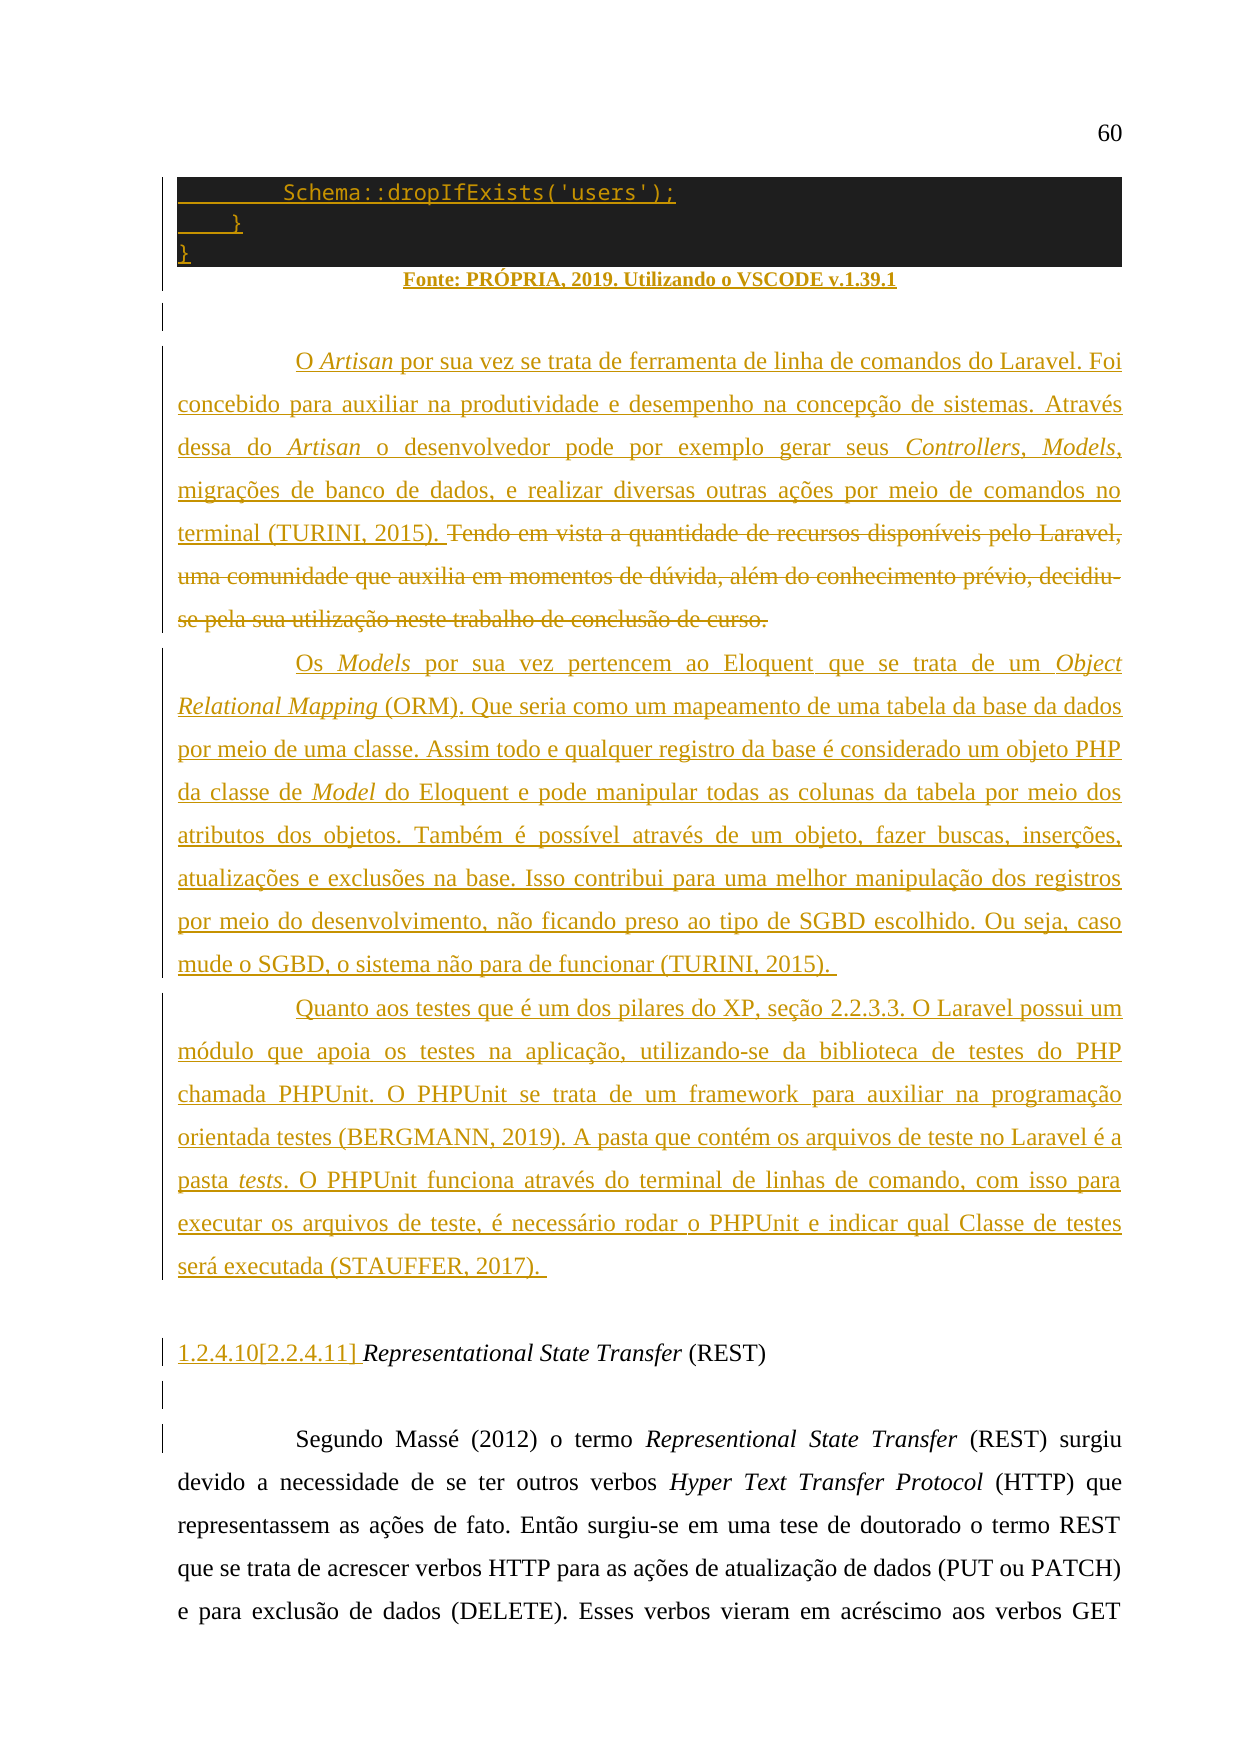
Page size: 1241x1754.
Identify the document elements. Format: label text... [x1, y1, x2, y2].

subtitle Representational State Transfer (REST) [177, 1338, 1122, 1366]
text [177, 1424, 1122, 1625]
